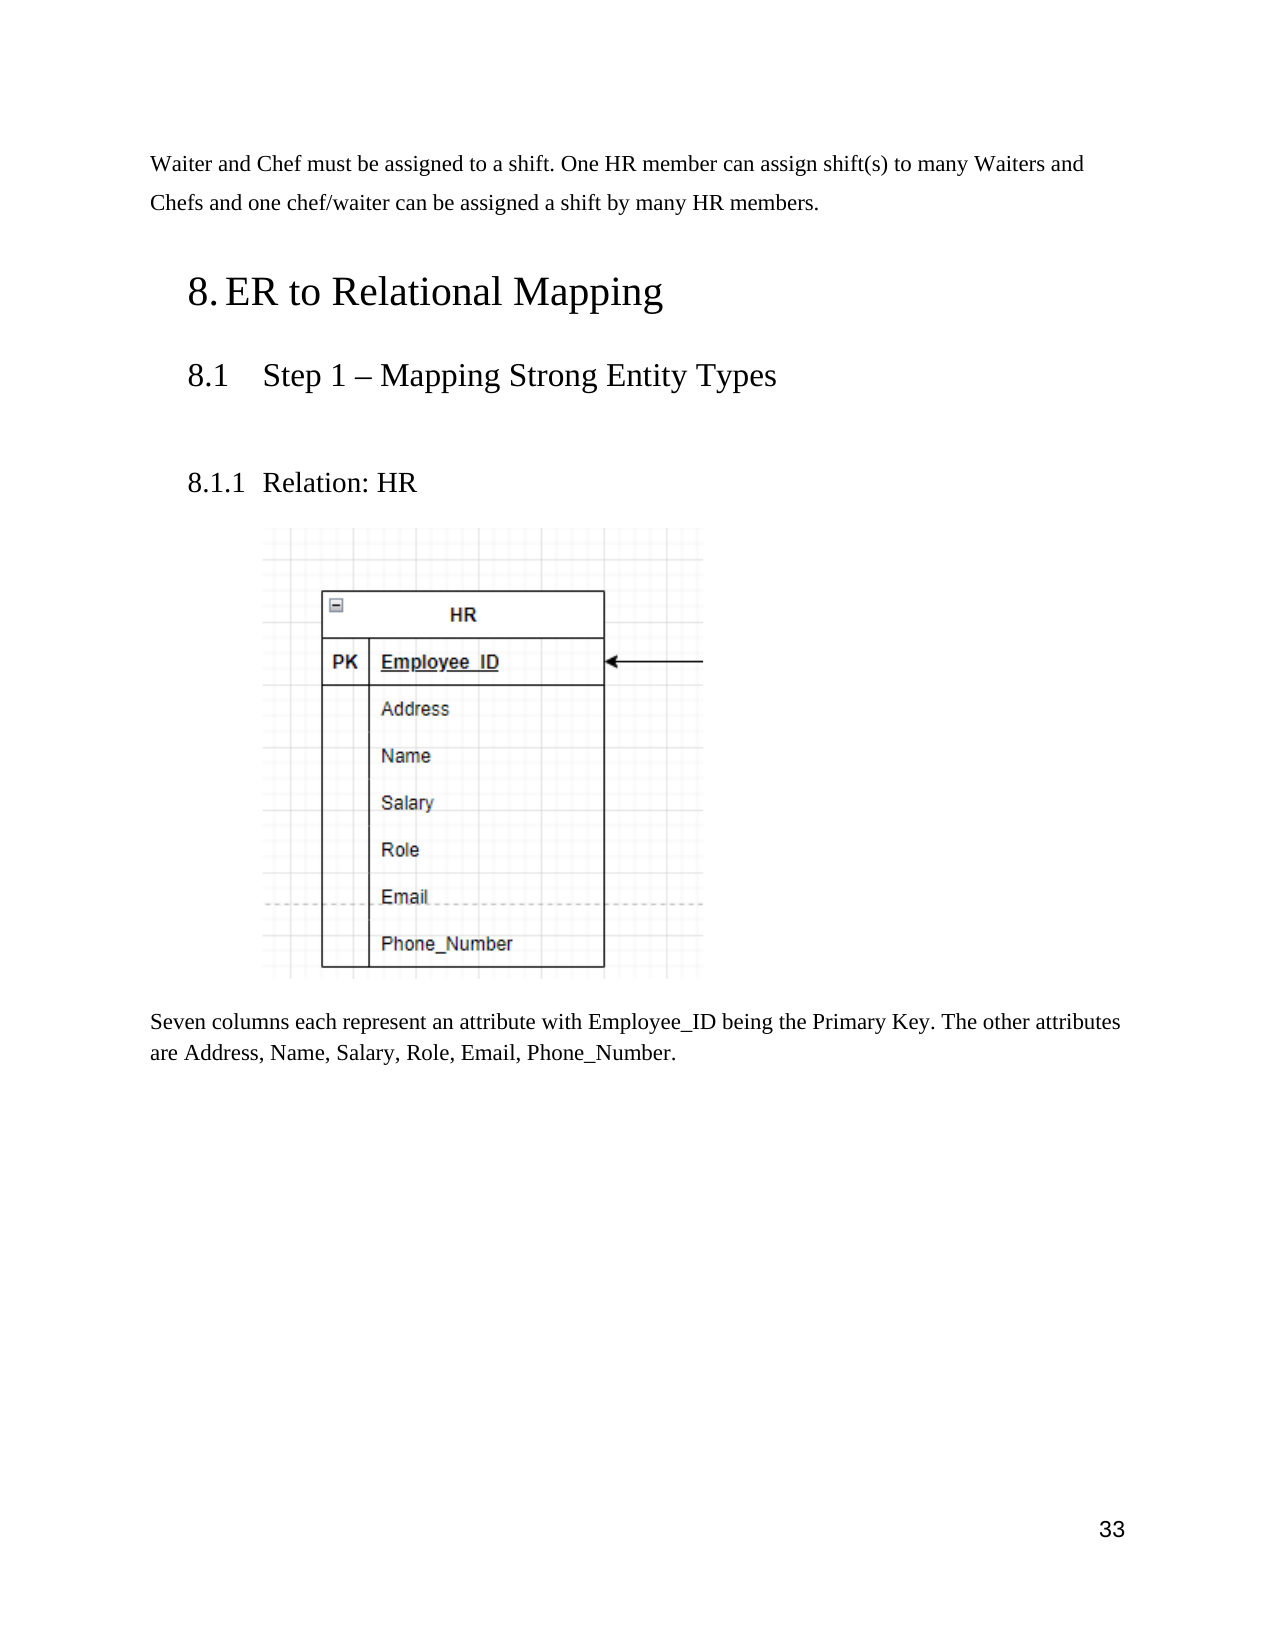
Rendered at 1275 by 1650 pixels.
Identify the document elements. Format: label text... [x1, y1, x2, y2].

subtitle Relation: HR [187, 465, 1125, 499]
subtitle ER to Relational Mapping [187, 266, 1125, 314]
subtitle Step 1 – Mapping Strong Entity Types [187, 355, 1125, 393]
picture [262, 528, 704, 979]
text Seven columns each represent an attribute with Employee_ID being the Primary Key. The other attributes are Address, Name, Salary, Role, Email, Phone_Number. [150, 1008, 1125, 1065]
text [150, 150, 1125, 216]
